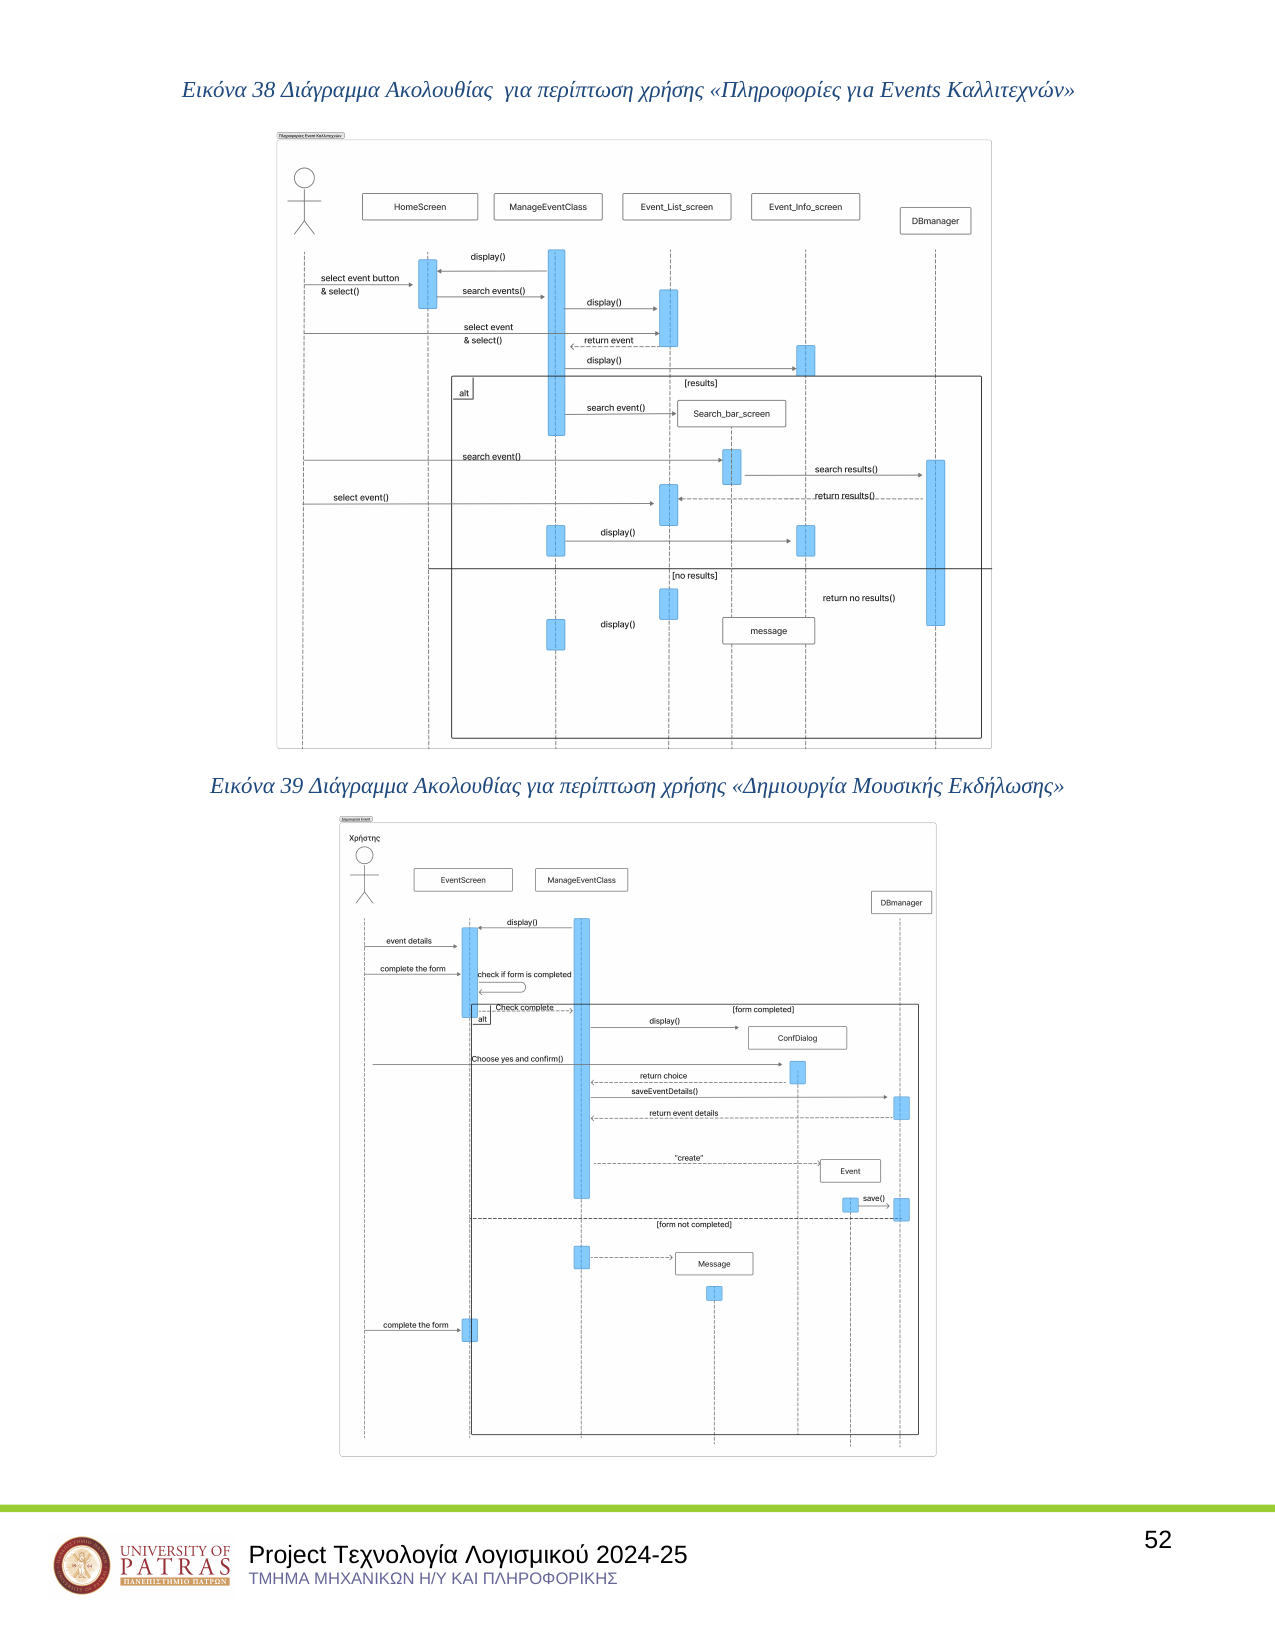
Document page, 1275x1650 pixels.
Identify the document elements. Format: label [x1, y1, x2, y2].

picture [48, 1532, 235, 1600]
picture [268, 131, 1001, 758]
picture [332, 815, 943, 1464]
